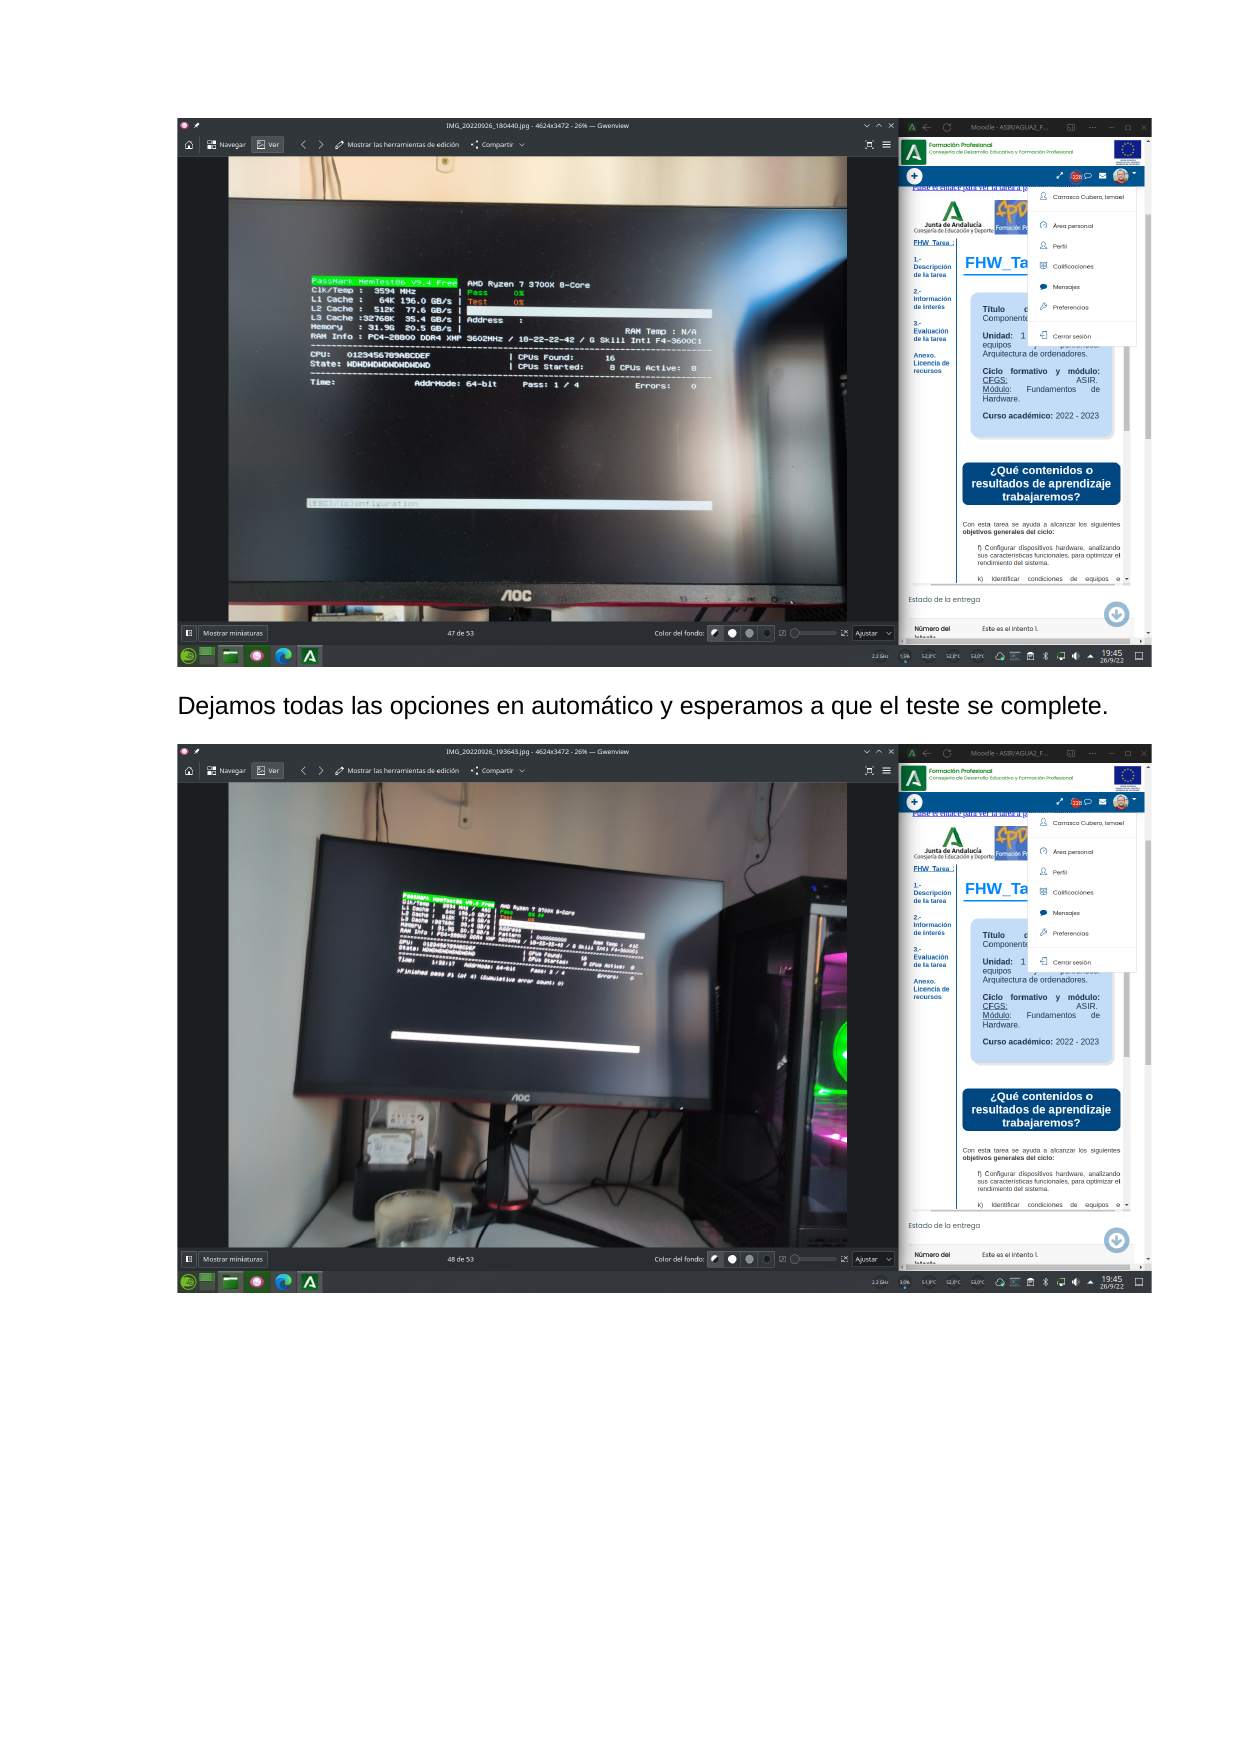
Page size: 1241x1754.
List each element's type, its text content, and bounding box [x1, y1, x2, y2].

picture [177, 118, 1152, 667]
picture [177, 744, 1152, 1293]
text Dejamos todas las opciones en automático y esperamos a que el teste se complete. [177, 691, 1152, 720]
